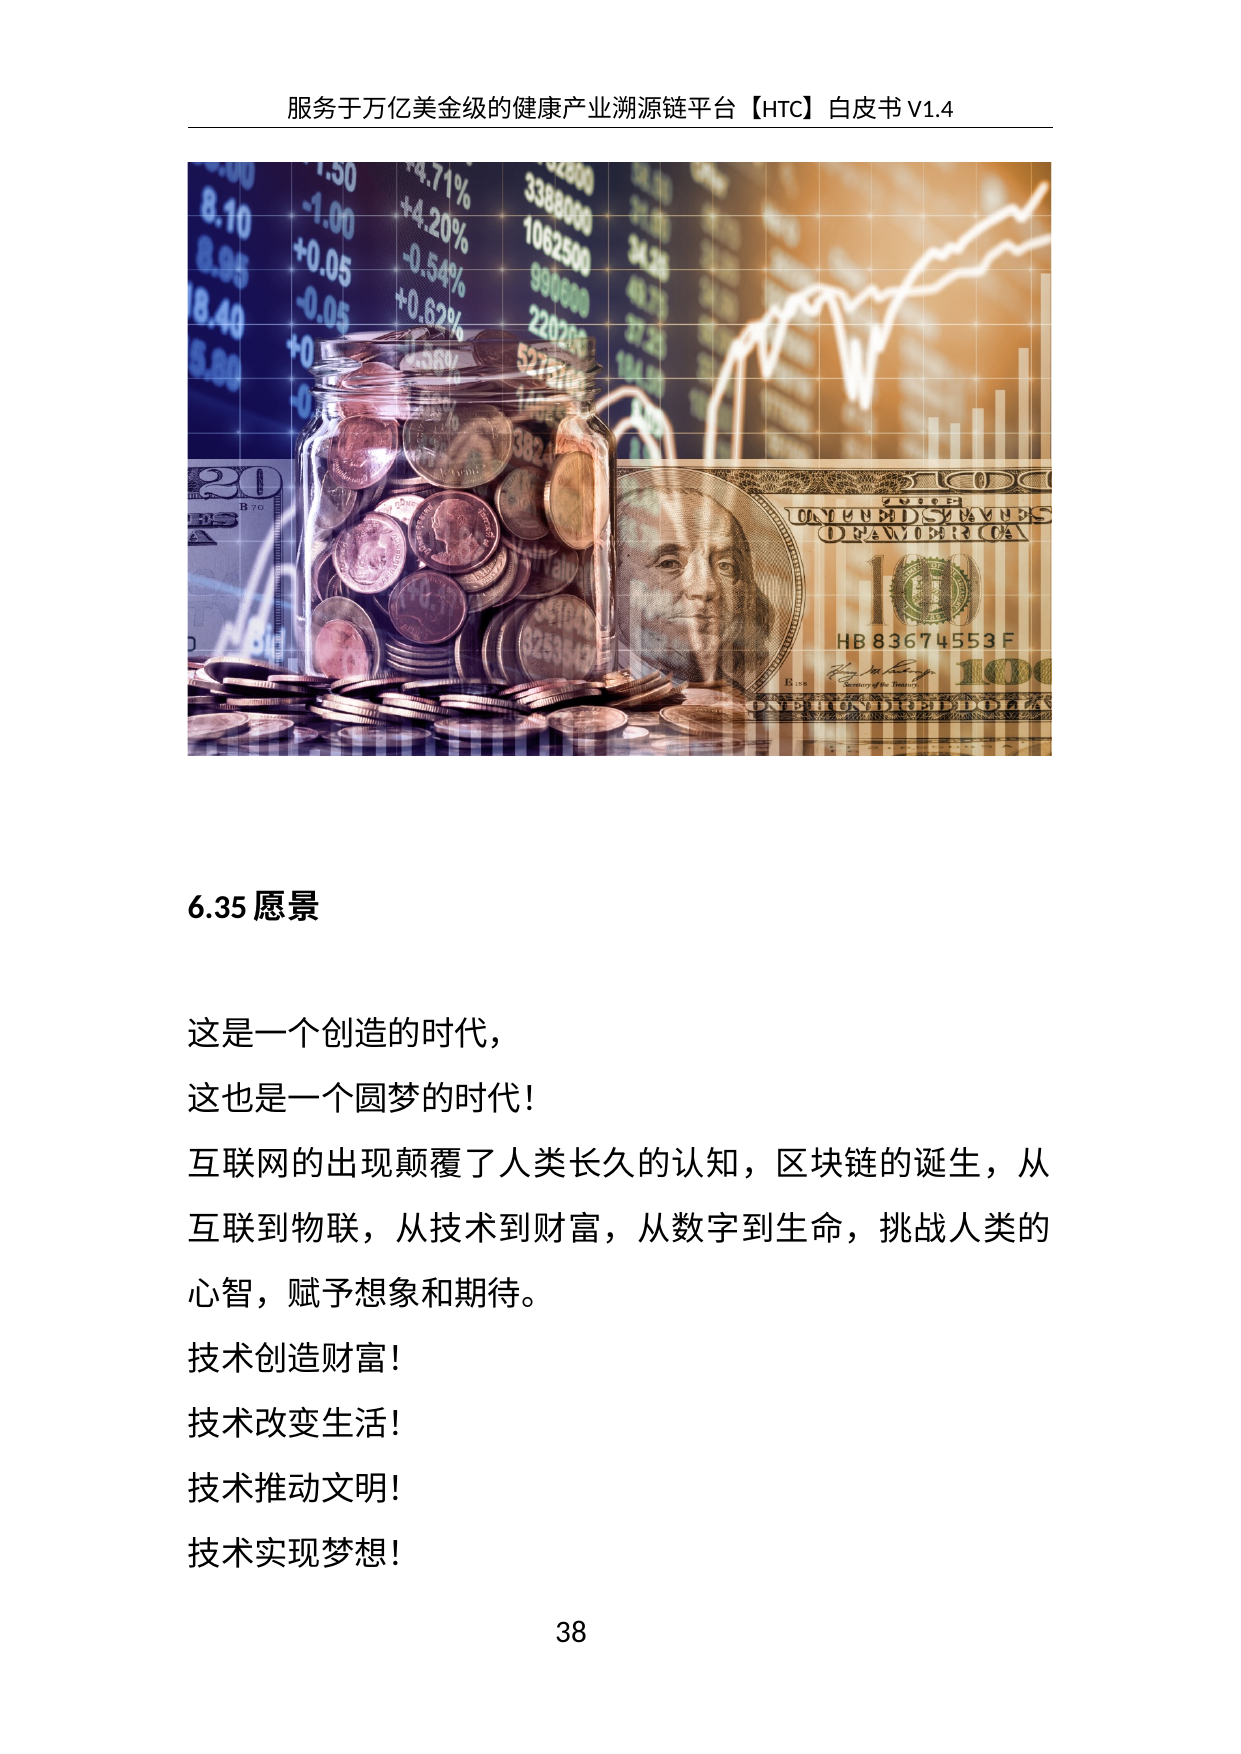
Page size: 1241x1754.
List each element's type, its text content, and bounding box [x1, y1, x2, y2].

text 技术实现梦想！ [187, 1519, 1053, 1584]
text 互联网的出现颠覆了人类长久的认知，区块链的诞生，从互联到物联，从技术到财富，从数字到生命，挑战人类的心智，赋予想象和期待。 [187, 1129, 1053, 1324]
text 技术改变生活！ [187, 1389, 1053, 1454]
picture [187, 162, 1052, 756]
text 这是一个创造的时代， [187, 999, 1053, 1064]
subtitle 6.35愿景 [187, 872, 1053, 937]
text 技术推动文明！ [187, 1454, 1053, 1519]
text 技术创造财富！ [187, 1324, 1053, 1389]
text 这也是一个圆梦的时代！ [187, 1064, 1053, 1129]
